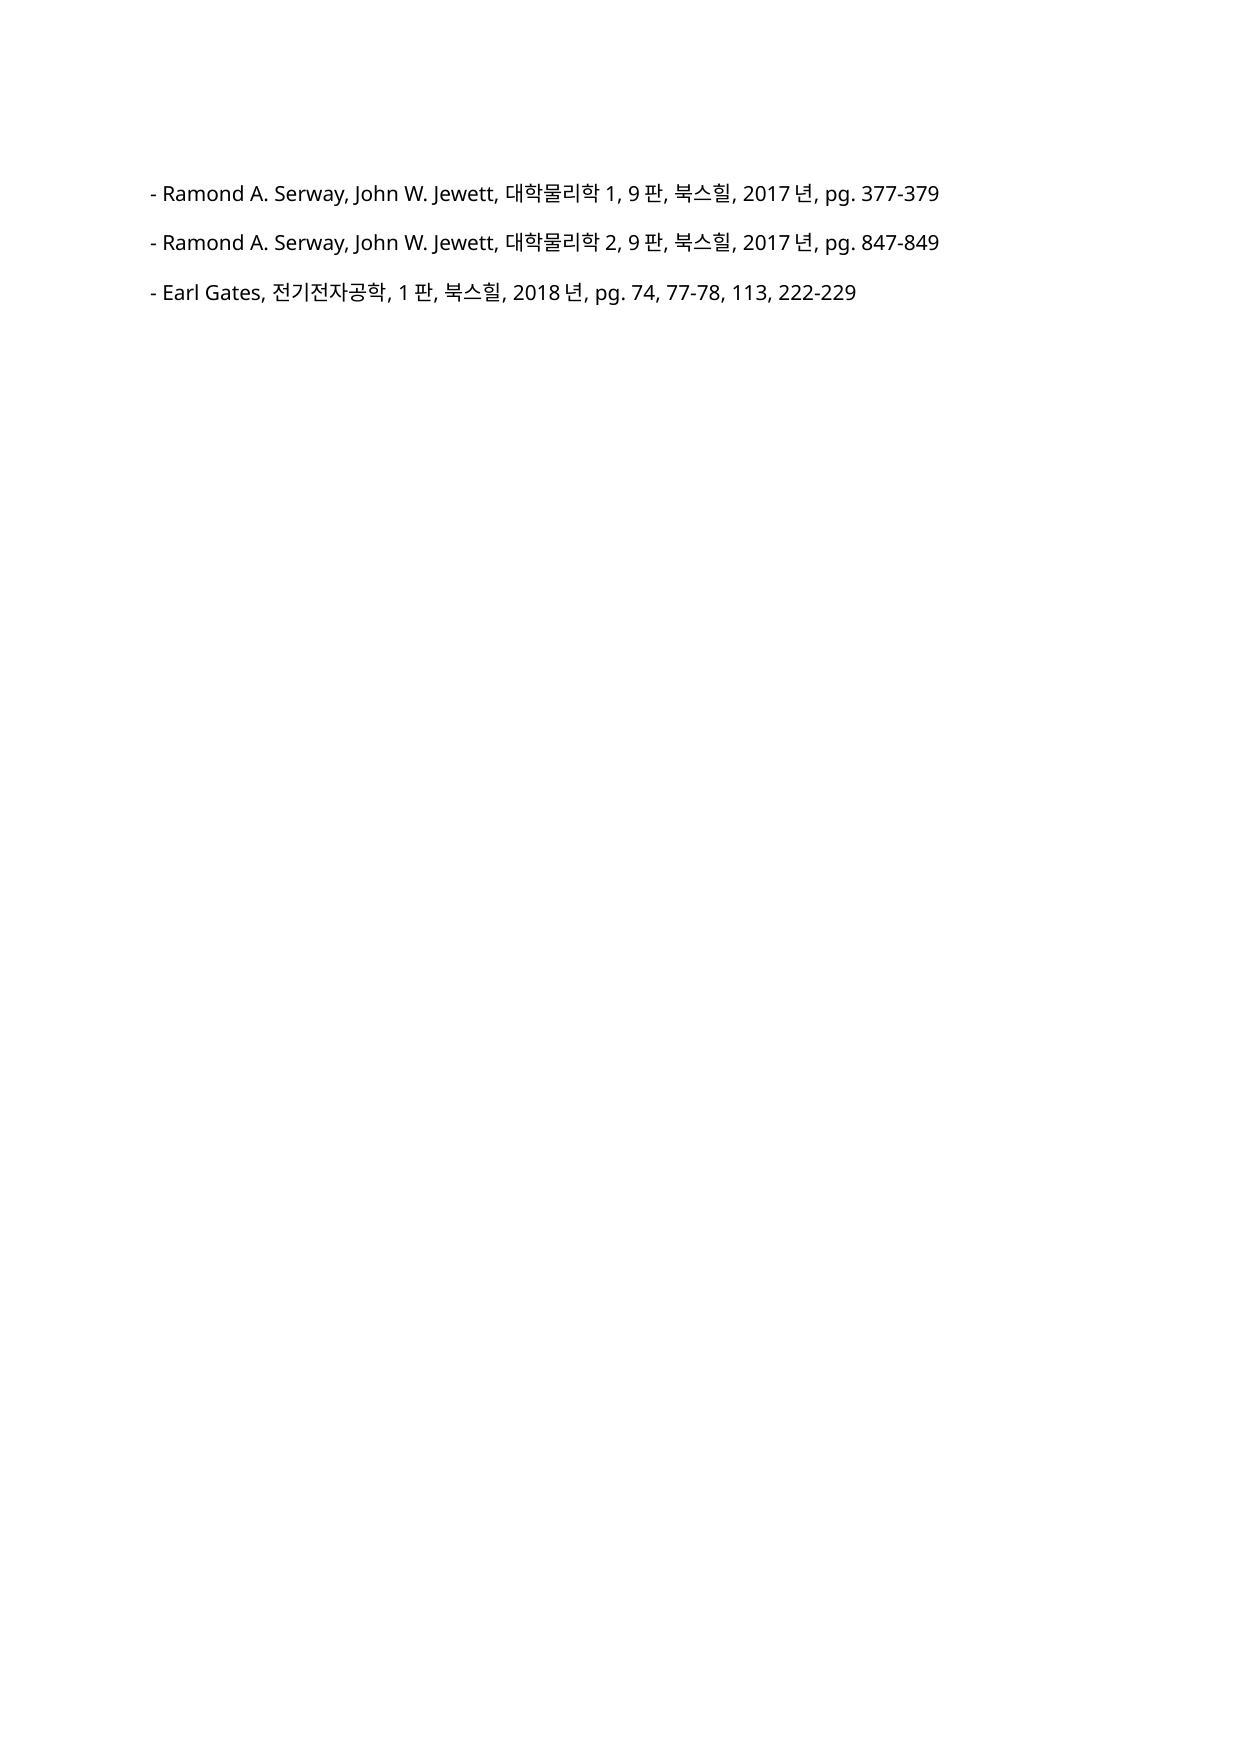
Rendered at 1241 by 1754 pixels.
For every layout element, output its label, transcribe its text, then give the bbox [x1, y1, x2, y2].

text - Earl Gates, 전기전자공학, 1판, 북스힐, 2018년, pg. 74, 77-78, 113, 222-229 [150, 276, 1090, 306]
text - Ramond A. Serway, John W. Jewett, 대학물리학2, 9판, 북스힐, 2017년, pg. 847-849 [150, 227, 1090, 257]
text - Ramond A. Serway, John W. Jewett, 대학물리학1, 9판, 북스힐, 2017년, pg. 377-379 [150, 177, 1090, 207]
